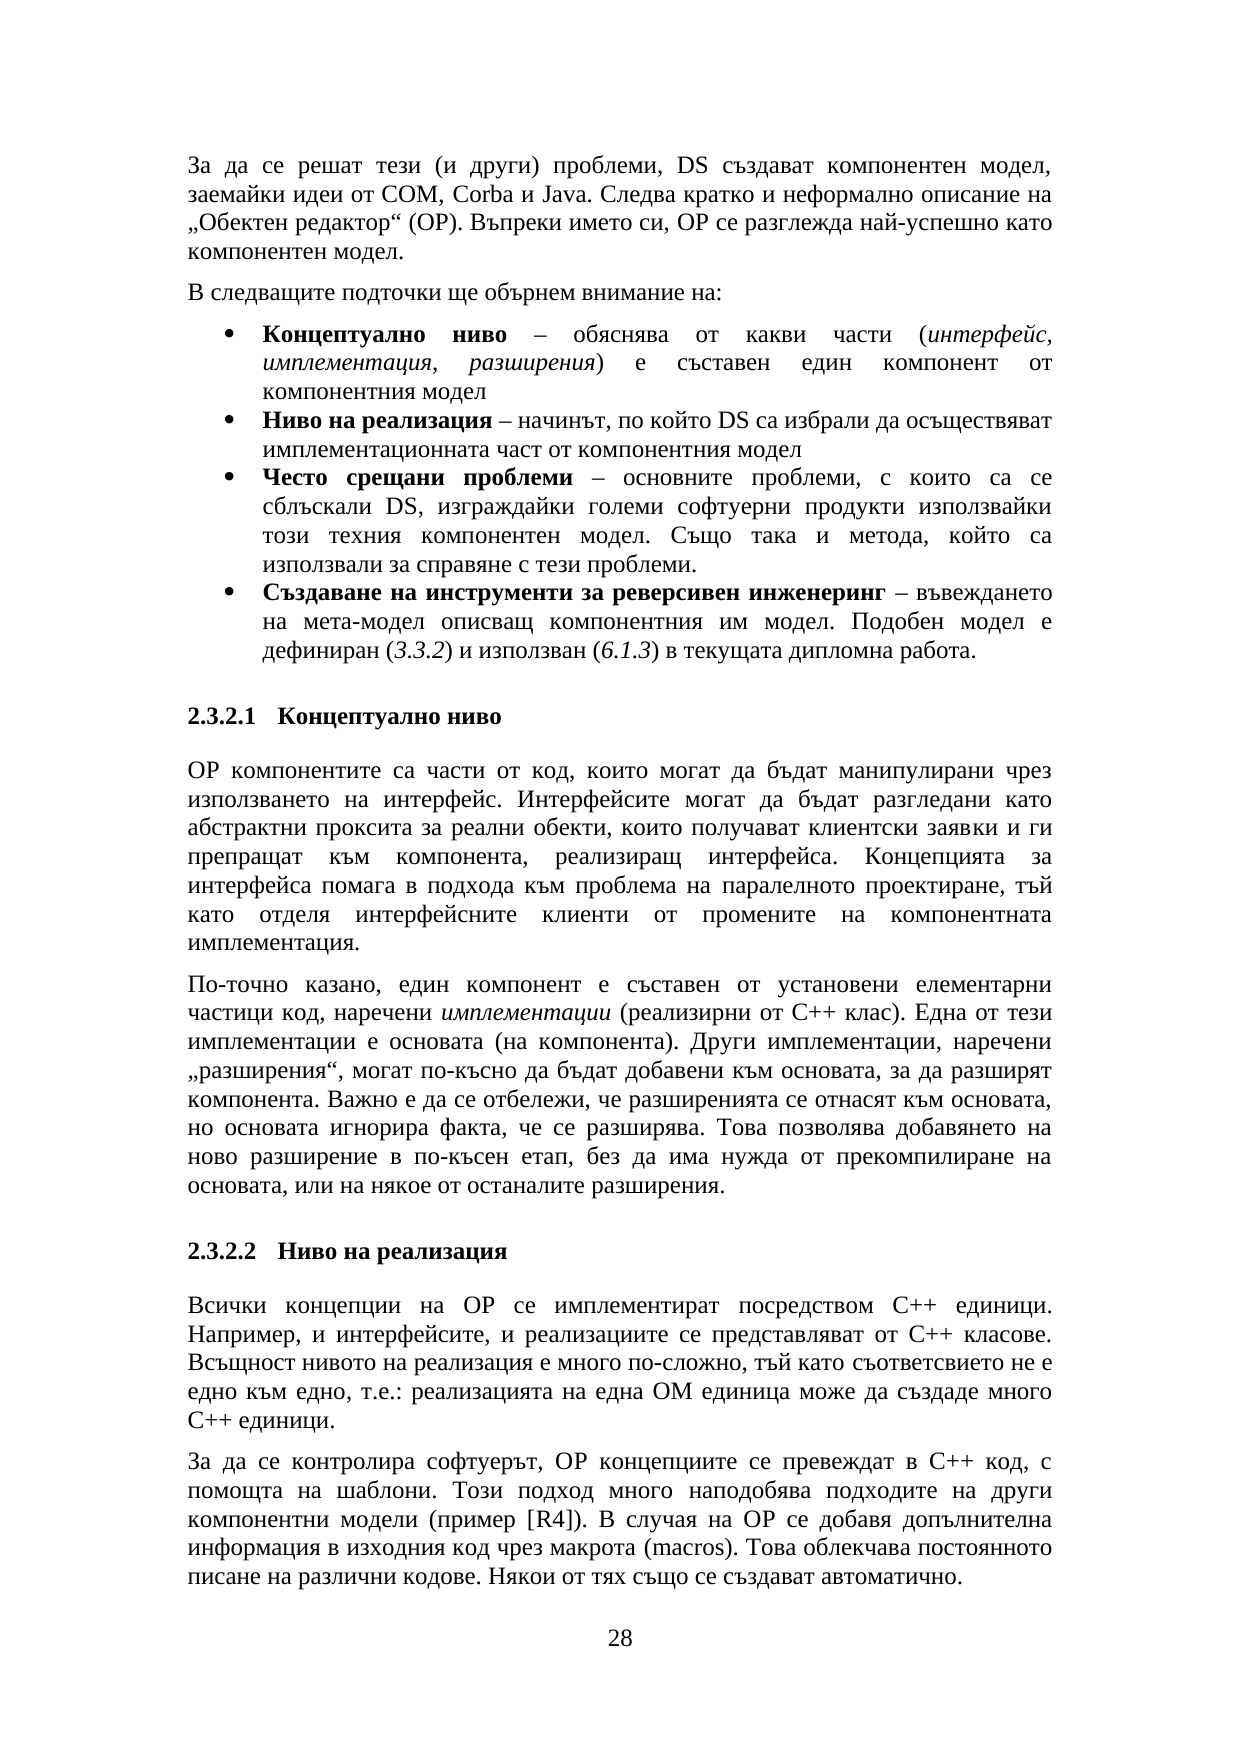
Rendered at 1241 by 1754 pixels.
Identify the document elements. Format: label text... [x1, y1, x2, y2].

list Създаване на инструменти за реверсивен инженеринг – въвеждането на мета-модел описващ компонентния им модел. Подобен модел е дефиниран (3.3.2) и използван (6.1.3) в текущата дипломна работа. [225, 577, 1053, 664]
list Ниво на реализация – начинът, по който DS са избрали да осъществяват имплементационната част от компонентния модел [225, 405, 1053, 462]
text В следващите подточки ще обърнем внимание на: [187, 277, 1053, 306]
list Концептуално ниво – обяснява от какви части (интерфейс, имплементация, разширения) е съставен един компонент от компонентния модел [225, 319, 1053, 405]
list Често срещани проблеми – основните проблеми, с които са се сблъскали DS, изграждайки големи софтуерни продукти използвайки този техния компонентен модел. Също така и метода, който са използвали за справяне с тези проблеми. [225, 462, 1053, 577]
text Всички концепции на ОР се имплементират посредством С++ единици. Например, и интерфейсите, и реализациите се представляват от С++ класове. Всъщност нивото на реализация е много по-сложно, тъй като съответсвието не е едно към едно, т.е.: реализацията на една ОМ единица може да създаде много С++ единици. [187, 1290, 1053, 1434]
subtitle Ниво на реализация [187, 1236, 1053, 1265]
text ОР компонентите са части от код, които могат да бъдат манипулирани чрез използването на интерфейс. Интерфейсите могат да бъдат разгледани като абстрактни проксита за реални обекти, които получават клиентски заявки и ги препращат към компонента, реализиращ интерфейса. Концепцията за интерфейса помага в подхода към проблема на паралелното проектиране, тъй като отделя интерфейсните клиенти от промените на компонентната имплементация. [187, 755, 1053, 956]
text По-точно казано, един компонент е съставен от установени елементарни частици код, наречени имплементации (реализирни от С++ клас). Една от тези имплементации е основата (на компонента). Други имплементации, наречени „разширения“, могат по-късно да бъдат добавени към основата, за да разширят компонента. Важно е да се отбележи, че разширенията се отнасят към основата, но основата игнорира факта, че се разширява. Това позволява добавянето на ново разширение в по-късен етап, без да има нужда от прекомпилиране на основата, или на някое от останалите разширения. [187, 969, 1053, 1199]
text За да се решат тези (и други) проблеми, DS създават компонентен модел, заемайки идеи от COM, Corba и Java. Следва кратко и неформално описание на „Обектен редактор“ (ОР). Въпреки името си, ОР се разглежда най-успешно като компонентен модел. [187, 150, 1053, 265]
text За да се контролира софтуерът, ОР концепциите се превеждат в С++ код, с помощта на шаблони. Този подход много наподобява подходите на други компонентни модели (пример [R4]). В случая на ОР се добавя допълнителна информация в изходния код чрез макрота (macros). Това облекчава постоянното писане на различни кодове. Някои от тях също се създават автоматично. [187, 1446, 1053, 1590]
subtitle Концептуално ниво [187, 701, 1053, 730]
